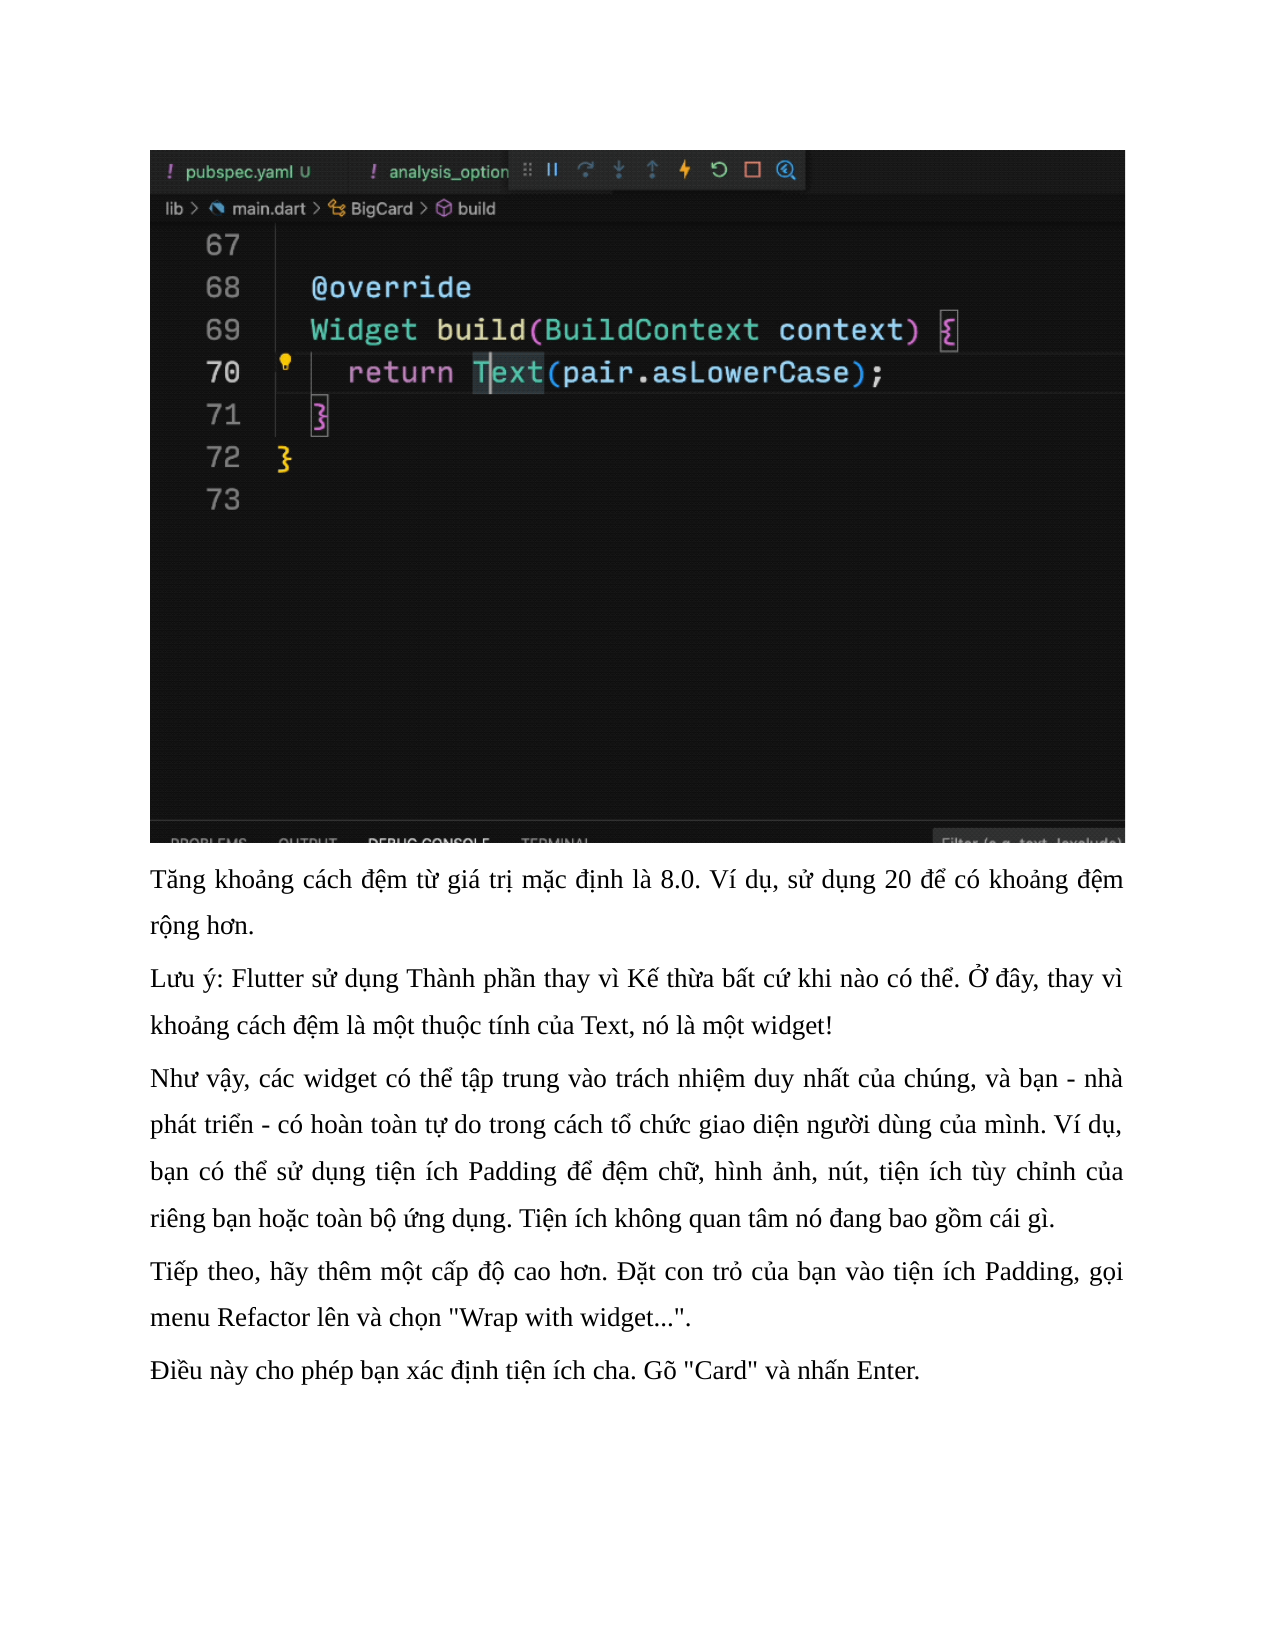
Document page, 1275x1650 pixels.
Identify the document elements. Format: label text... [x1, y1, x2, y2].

text Như vậy, các widget có thể tập trung vào trách nhiệm duy nhất của chúng, và bạn - nhà phát triển - có hoàn toàn tự do trong cách tổ chức giao diện người dùng của mình. Ví dụ, bạn có thể sử dụng tiện ích Padding để đệm chữ, hình ảnh, nút, tiện ích tùy chỉnh của riêng bạn hoặc toàn bộ ứng dụng. Tiện ích không quan tâm nó đang bao gồm cái gì. [150, 1062, 1125, 1233]
text Lưu ý: Flutter sử dụng Thành phần thay vì Kế thừa bất cứ khi nào có thể. Ở đây, thay vì khoảng cách đệm là một thuộc tính của Text, nó là một widget! [150, 962, 1125, 1040]
text Tăng khoảng cách đệm từ giá trị mặc định là 8.0. Ví dụ, sử dụng 20 để có khoảng đệm rộng hơn. [150, 863, 1125, 941]
text Tiếp theo, hãy thêm một cấp độ cao hơn. Đặt con trỏ của bạn vào tiện ích Padding, gọi menu Refactor lên và chọn "Wrap with widget...". [150, 1255, 1125, 1333]
text Điều này cho phép bạn xác định tiện ích cha. Gõ "Card" và nhấn Enter. [150, 1354, 1125, 1386]
picture [150, 150, 1125, 843]
